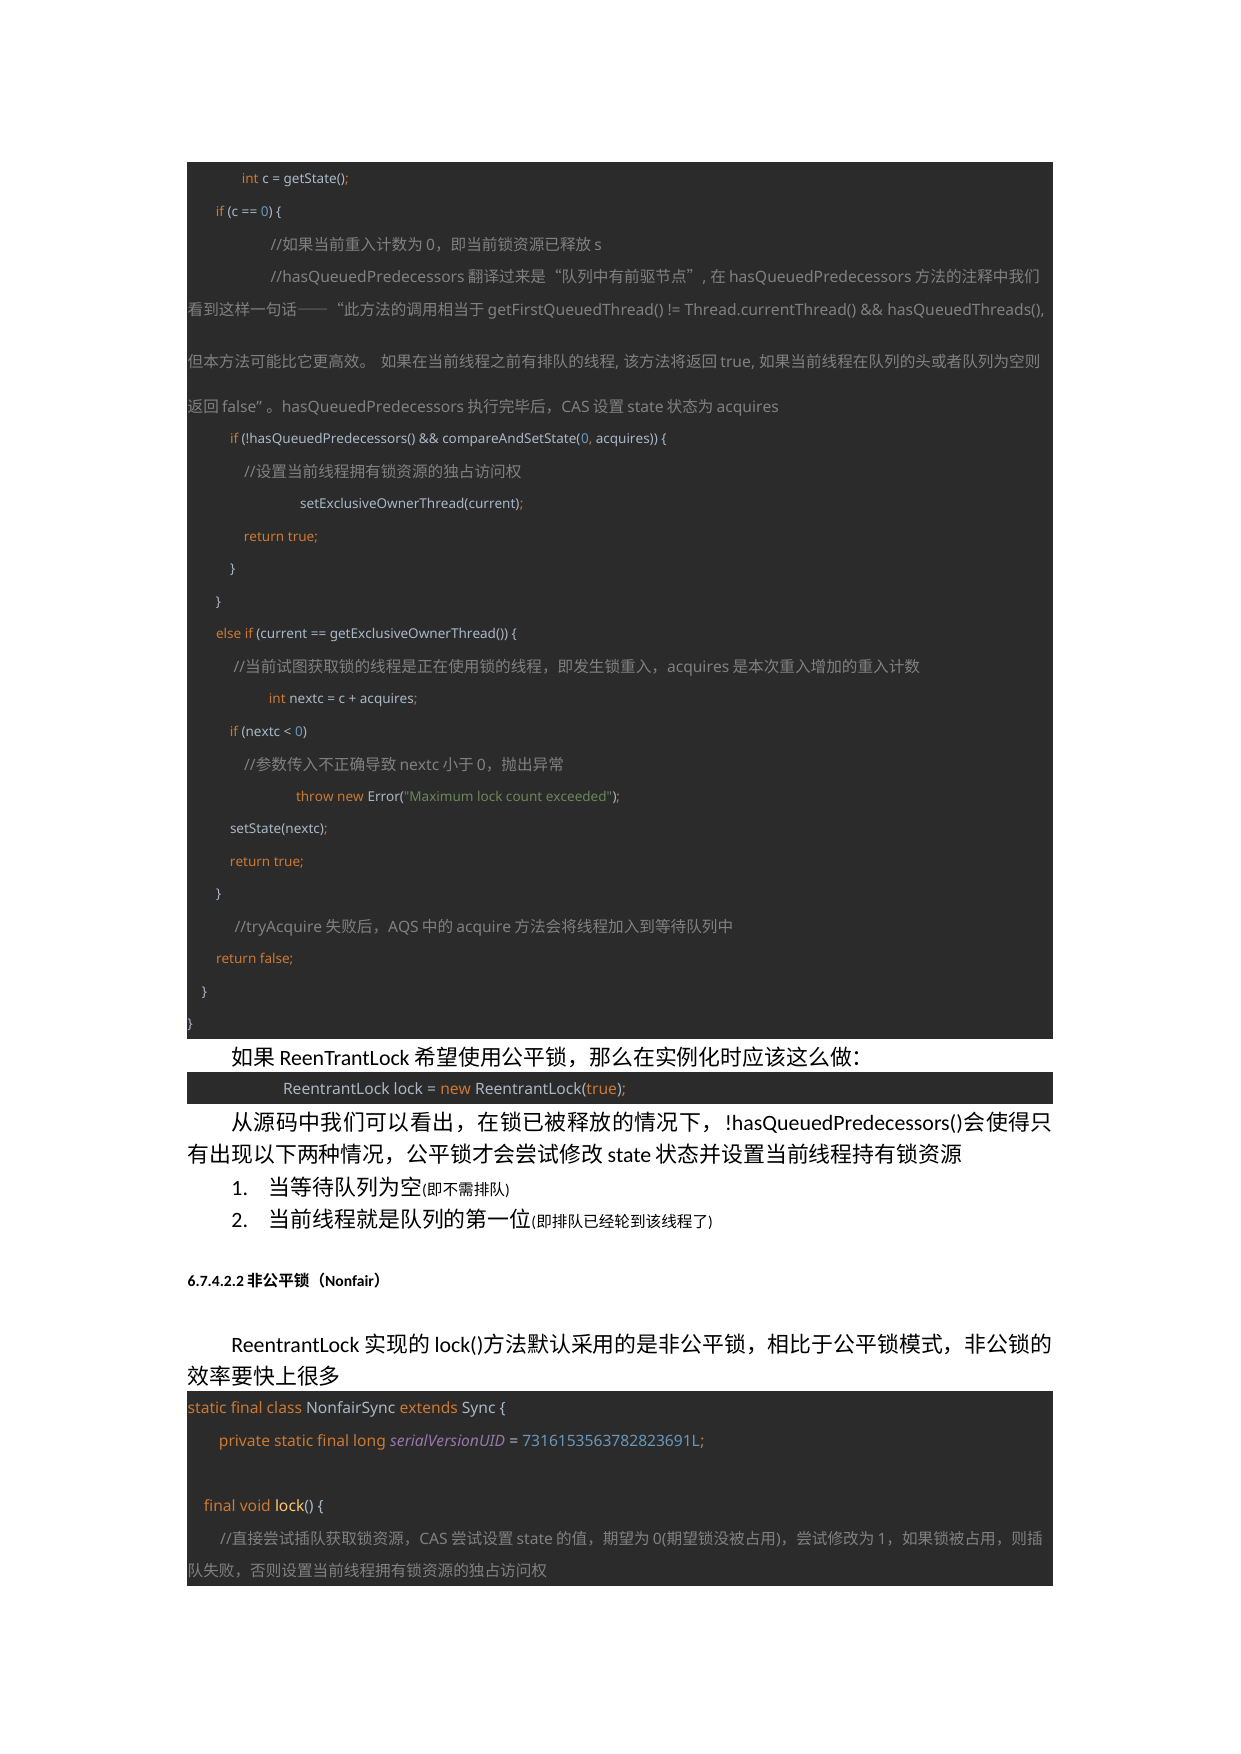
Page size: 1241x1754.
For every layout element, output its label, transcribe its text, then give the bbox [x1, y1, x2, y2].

text private static final long serialVersionUID = 7316153563782823691L; final void lock() { //直接尝试插队获取锁资源，CAS尝试设置state的值，期望为0(期望锁没被占用)，尝试修改为1，如果锁被占用，则插队失败，否则设置当前线程拥有锁资源的独占访问权 [187, 1424, 1053, 1586]
text //如果当前重入计数为0，即当前锁资源已释放s [187, 227, 1053, 259]
text 从源码中我们可以看出，在锁已被释放的情况下，!hasQueuedPredecessors()会使得只有出现以下两种情况，公平锁才会尝试修改state状态并设置当前线程持有锁资源 [187, 1104, 1053, 1169]
text 如果ReenTrantLock希望使用公平锁，那么在实例化时应该这么做： [187, 1039, 1053, 1072]
text int c = getState(); if (c == 0) { [187, 162, 1053, 227]
list 当前线程就是队列的第一位(即排队已经轮到该线程了) [231, 1202, 1053, 1234]
text ReentrantLock lock = new ReentrantLock(true); [187, 1072, 1053, 1104]
list 当等待队列为空(即不需排队) [231, 1169, 1053, 1202]
text //tryAcquire失败后，AQS中的acquire方法会将线程加入到等待队列中 return false; } } [187, 909, 1053, 1039]
text ReentrantLock 实现的lock()方法默认采用的是非公平锁，相比于公平锁模式，非公锁的效率要快上很多 [187, 1326, 1053, 1391]
text setExclusiveOwnerThread(current); return true; } } else if (current == getExclusiveOwnerThread()) { //当前试图获取锁的线程是正在使用锁的线程，即发生锁重入，acquires是本次重入增加的重入计数 [187, 487, 1053, 682]
text //hasQueuedPredecessors翻译过来是“队列中有前驱节点”, 在hasQueuedPredecessors方法的注释中我们看到这样一句话——“此方法的调用相当于getFirstQueuedThread() != Thread.currentThread() && hasQueuedThreads(), 但本方法可能比它更高效。 如果在当前线程之前有排队的线程, 该方法将返回true, 如果当前线程在队列的头或者队列为空则返回false” 。hasQueuedPredecessors执行完毕后，CAS设置state状态为acquires if (!hasQueuedPredecessors() && compareAndSetState(0, acquires)) { //设置当前线程拥有锁资源的独占访问权 [187, 259, 1053, 487]
text throw new Error("Maximum lock count exceeded"); setState(nextc); return true; } [187, 779, 1053, 909]
subtitle 6.7.4.2.2非公平锁（Nonfair） [187, 1264, 1053, 1296]
text int nextc = c + acquires; if (nextc < 0) //参数传入不正确导致nextc小于0，抛出异常 [187, 682, 1053, 779]
text static final class NonfairSync extends Sync { [187, 1391, 1053, 1424]
